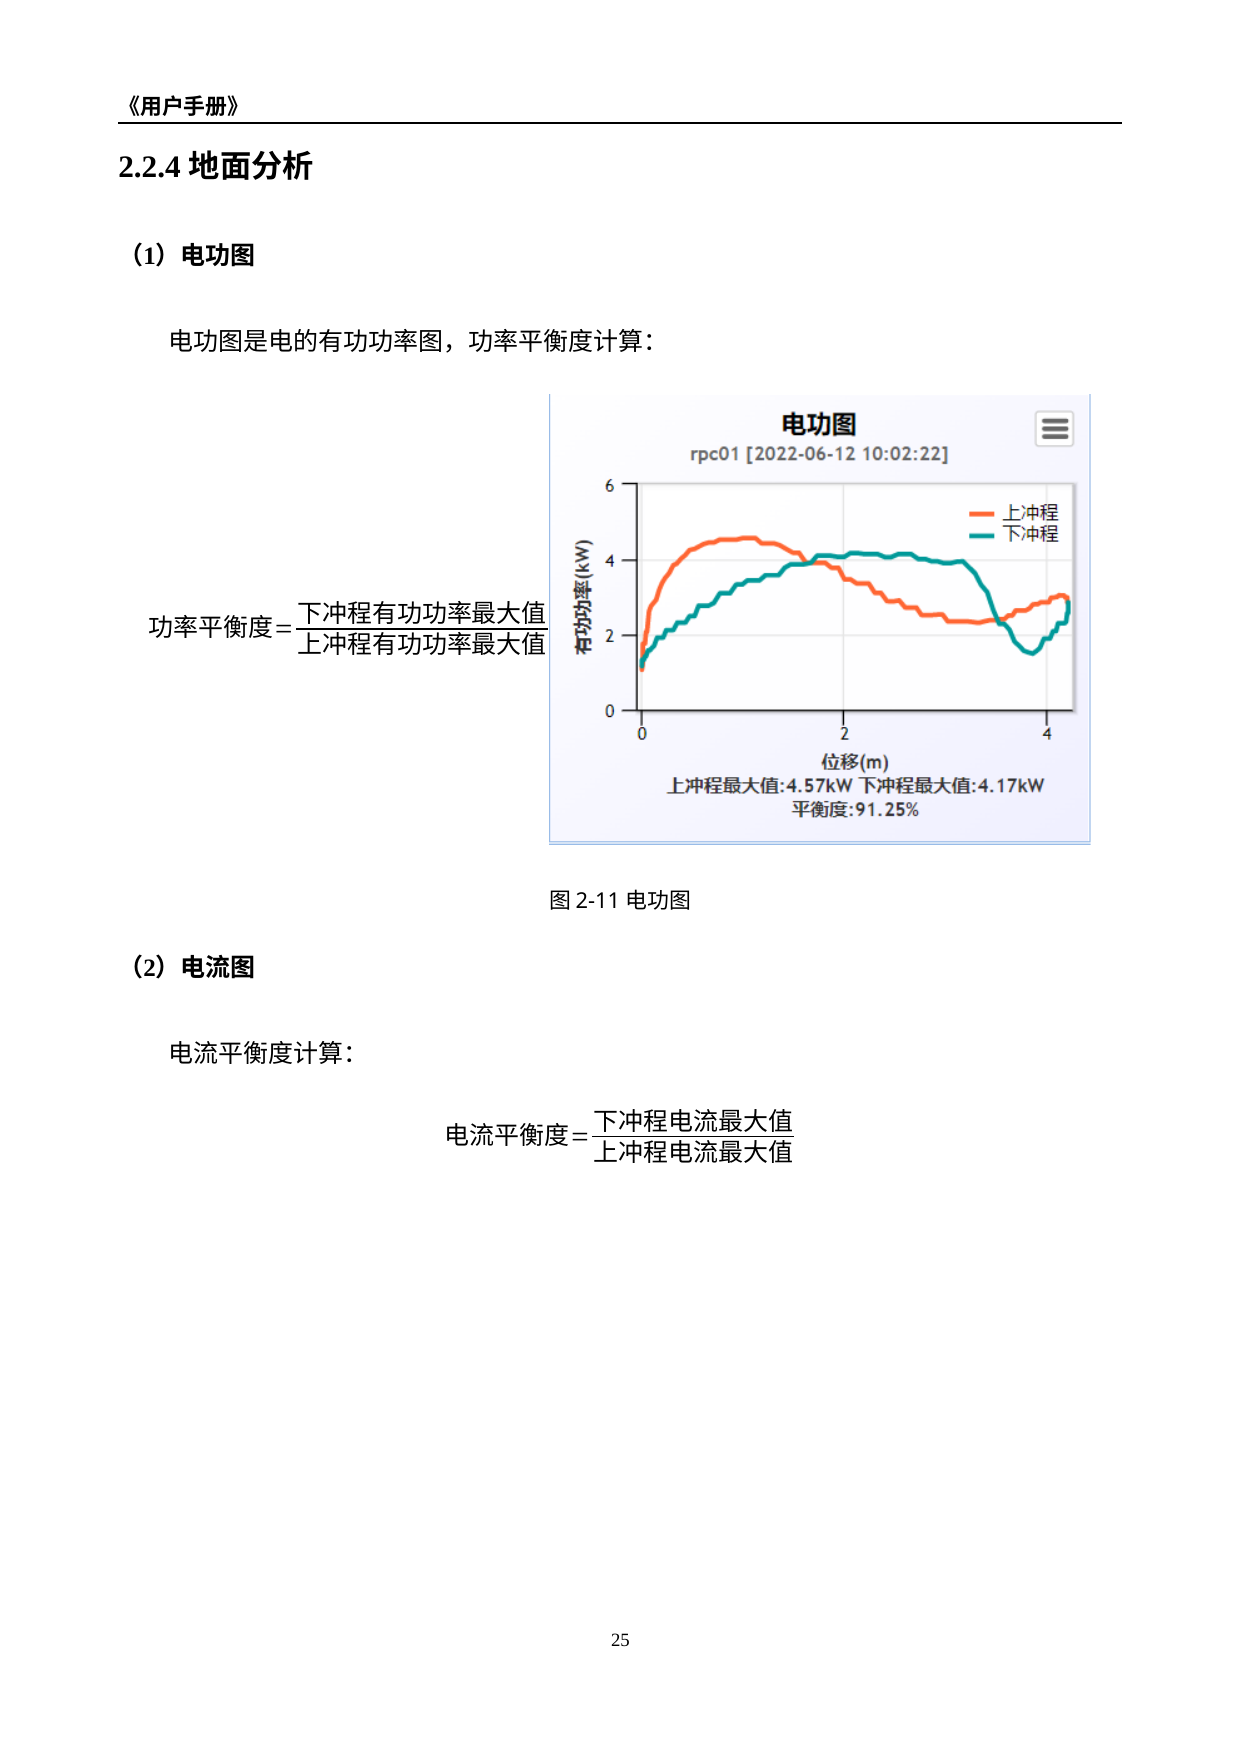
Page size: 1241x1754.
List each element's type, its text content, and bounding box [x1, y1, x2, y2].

text 电功图是电的有功功率图，功率平衡度计算： [118, 306, 1122, 374]
subtitle 2.2.4 地面分析 [118, 129, 1122, 197]
picture [549, 394, 1092, 845]
text 图2-11 电功图 [118, 882, 1122, 916]
text （2）电流图 [118, 932, 1122, 999]
text 电流平衡度计算： [118, 1018, 1122, 1086]
text （1）电功图 [118, 220, 1122, 288]
